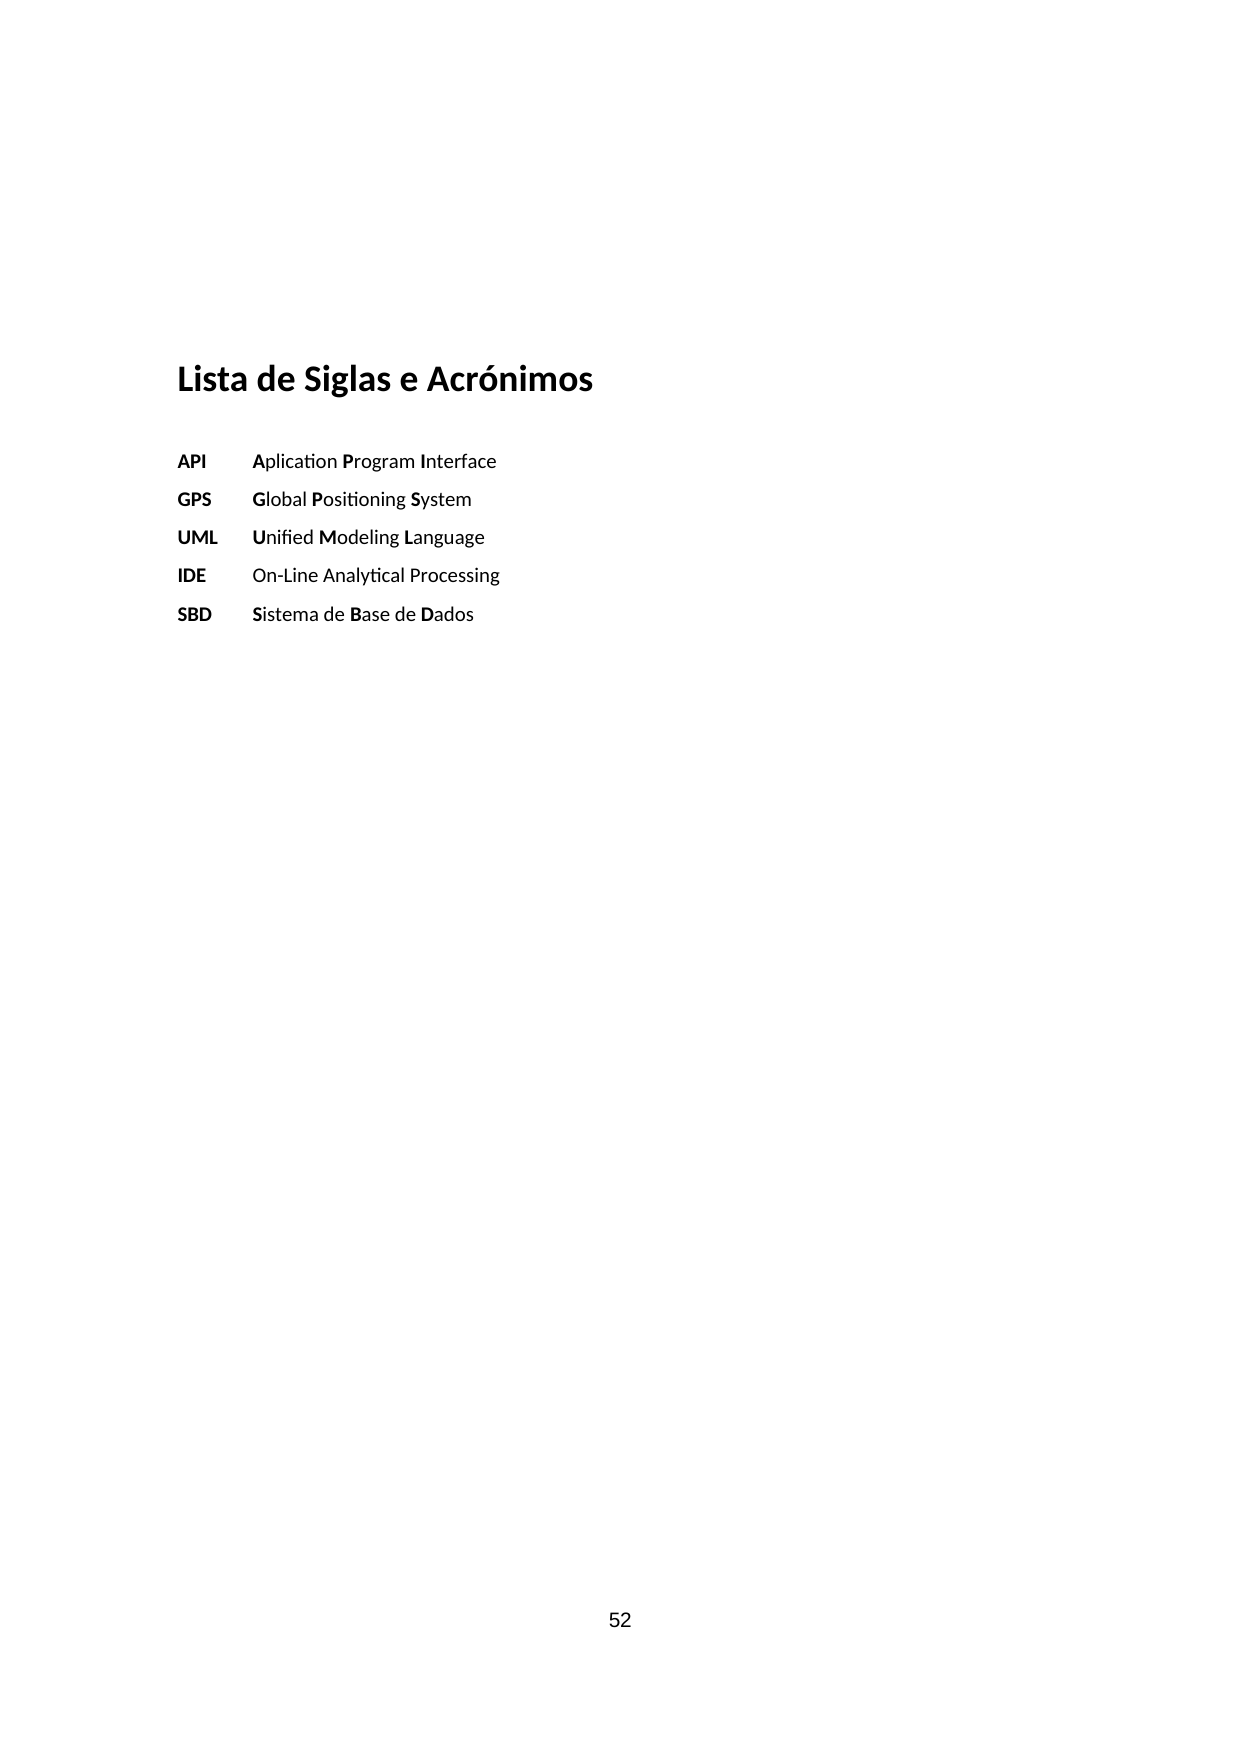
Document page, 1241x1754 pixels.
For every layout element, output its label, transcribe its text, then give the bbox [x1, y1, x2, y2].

text IDE On-Line Analytical Processing [177, 563, 1063, 588]
text API Aplication Program Interface [177, 448, 1063, 474]
text Lista de Siglas e Acrónimos [177, 354, 1063, 400]
text UML Unified Modeling Language [177, 524, 1063, 550]
text GPS Global Positioning System [177, 486, 1063, 512]
text SBD Sistema de Base de Dados [177, 601, 1063, 626]
